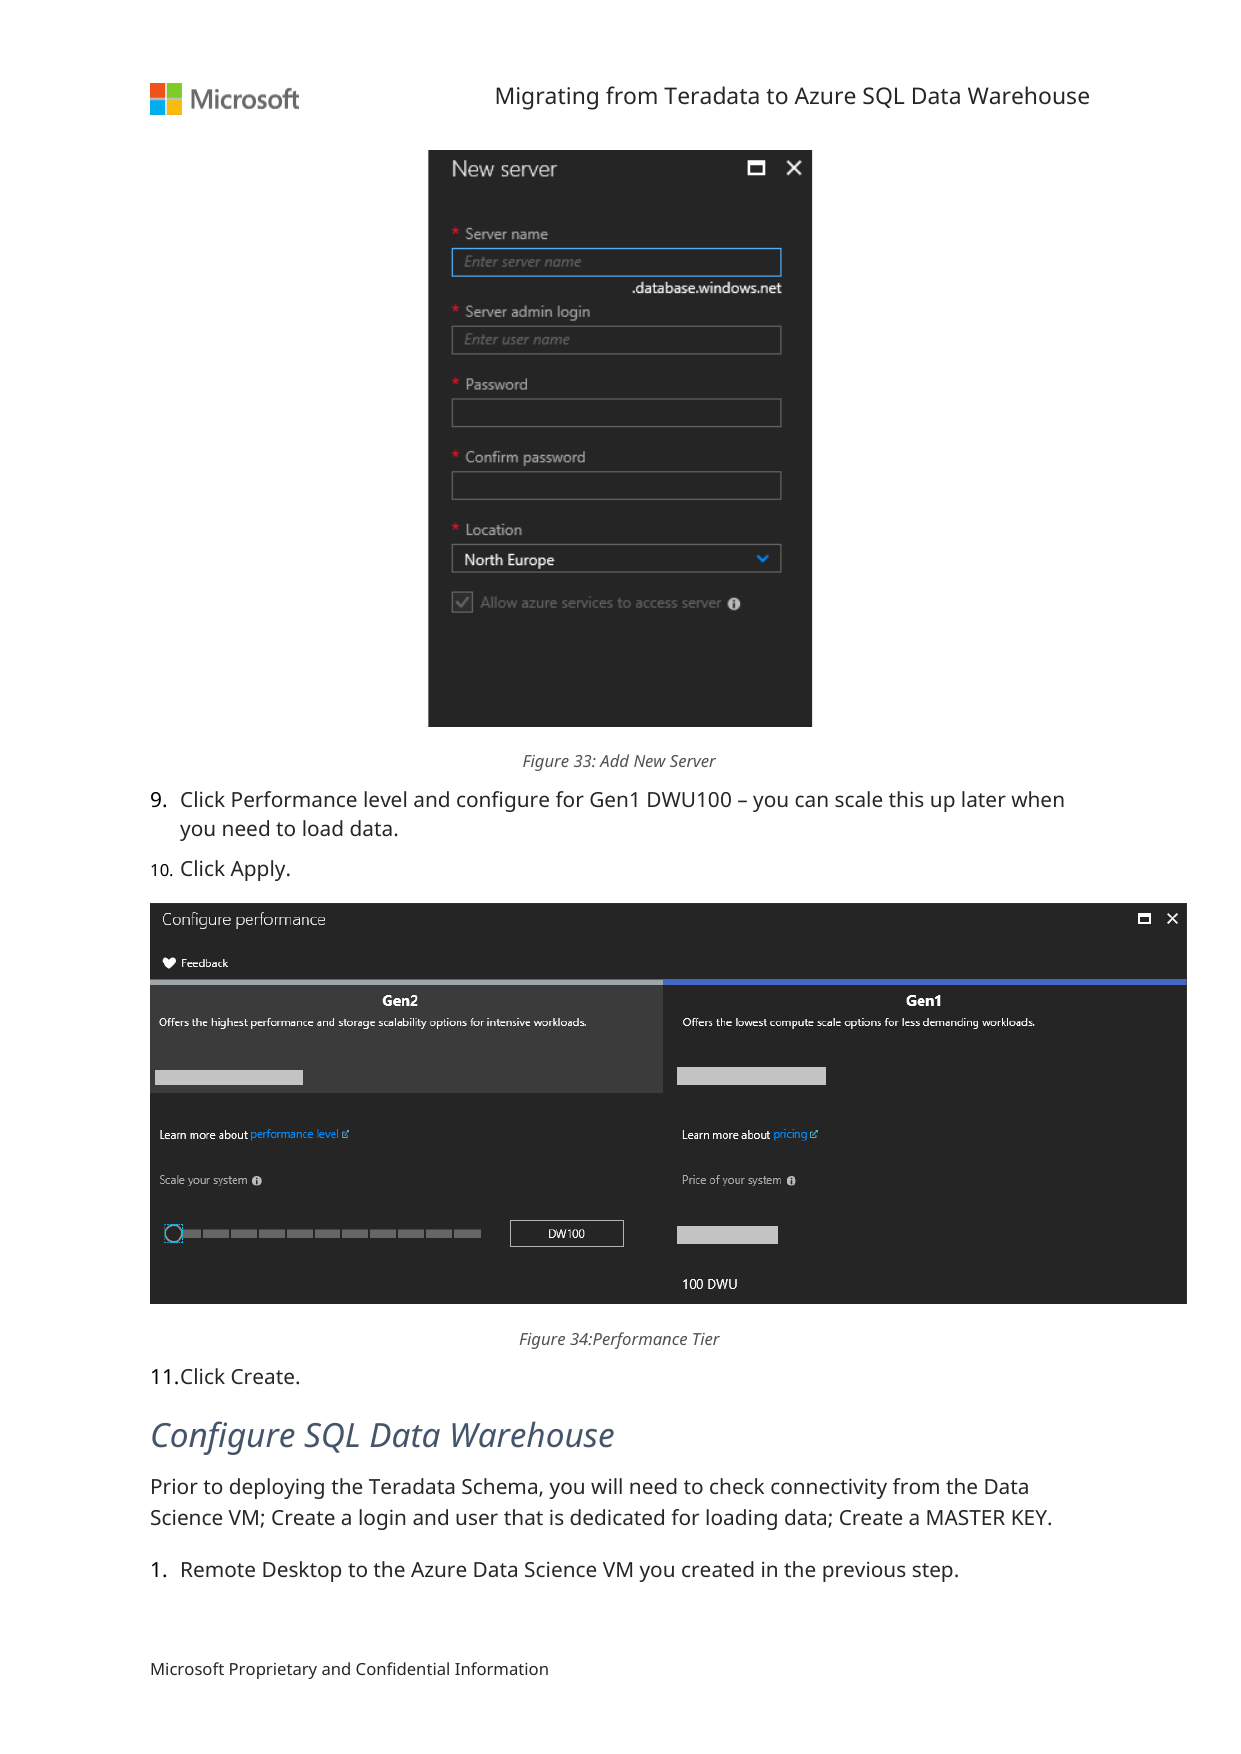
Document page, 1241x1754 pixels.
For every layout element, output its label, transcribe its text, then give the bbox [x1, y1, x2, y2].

text Click Performance level and configure for Gen1 DWU100 – you can scale this up later when you need to load data. [150, 785, 1090, 842]
text Figure 34:Performance Tier [150, 1327, 1090, 1350]
picture [428, 150, 813, 727]
list Remote Desktop to the Azure Data Science VM you created in the previous step. [150, 1555, 1090, 1584]
text Prior to deploying the Teradata Schema, you will need to check connectivity from the Data Science VM; Create a login and user that is dedicated for loading data; Create a MASTER KEY. [150, 1472, 1090, 1532]
text Click Create. [150, 1362, 1090, 1391]
picture [150, 83, 300, 116]
subtitle Configure SQL Data Warehouse [150, 1412, 1090, 1457]
text Figure 33: Add New Server [150, 750, 1090, 773]
picture [150, 903, 1187, 1304]
text Click Apply. [150, 854, 1090, 883]
